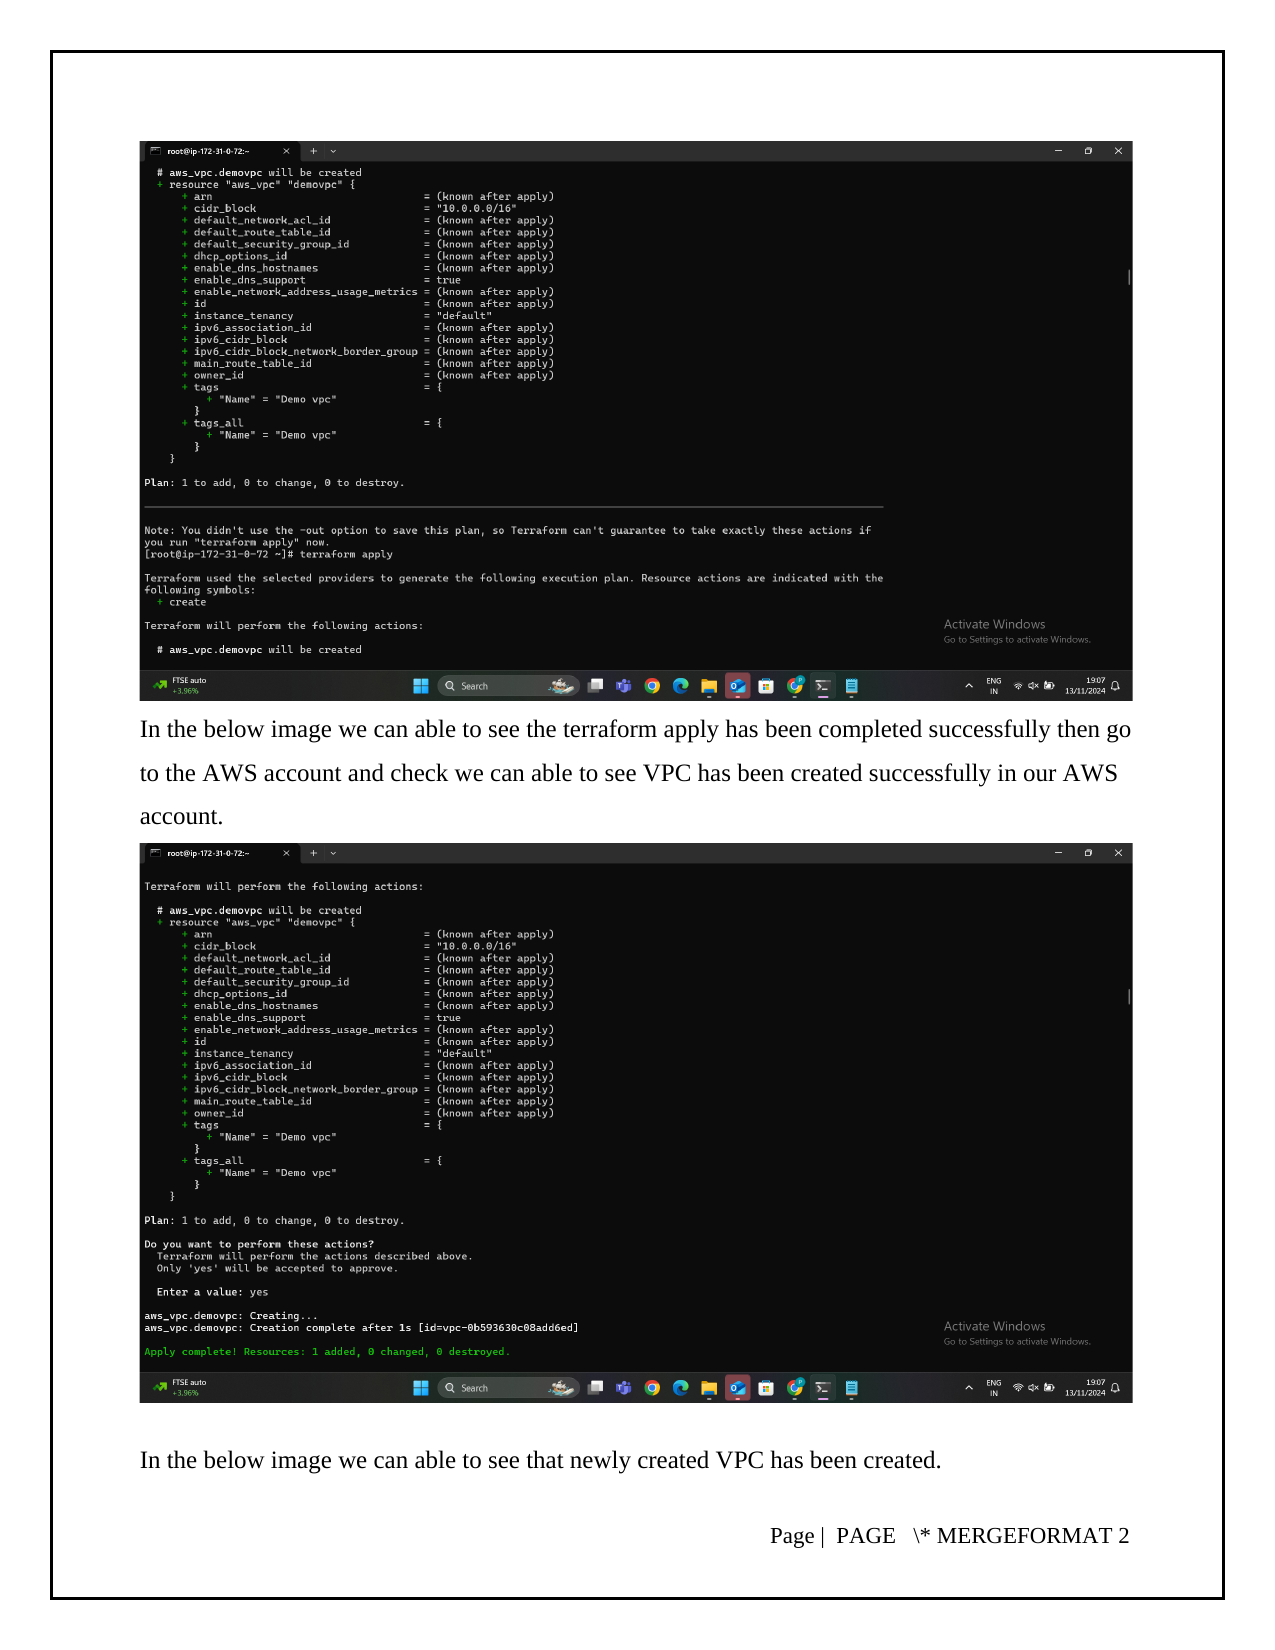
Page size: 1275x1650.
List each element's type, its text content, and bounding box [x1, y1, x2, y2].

text In the below image we can able to see that newly created VPC has been created. [139, 1446, 1135, 1474]
picture [139, 141, 1133, 701]
picture [139, 843, 1133, 1403]
text In the below image we can able to see the terraform apply has been completed successfully then go to the AWS account and check we can able to see VPC has been created successfully in our AWS account. [139, 714, 1135, 829]
